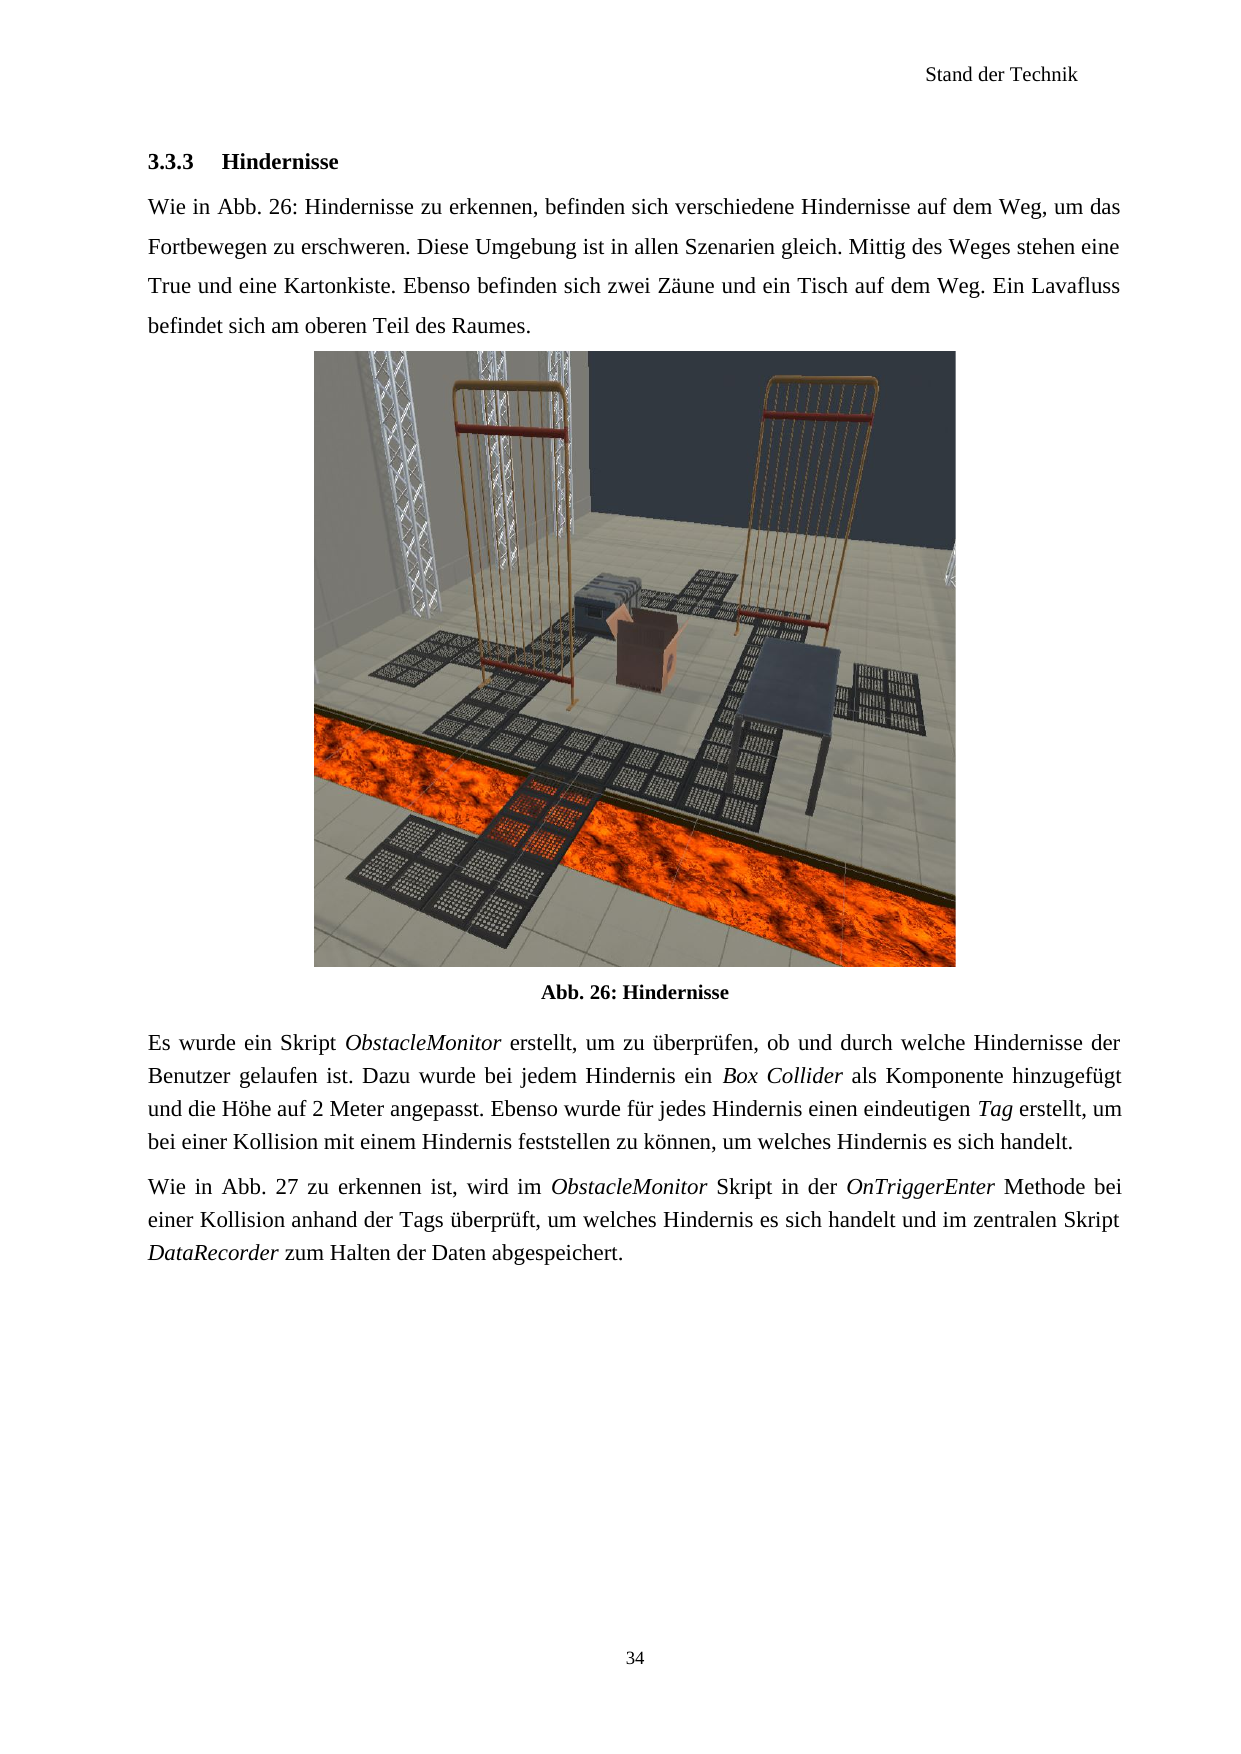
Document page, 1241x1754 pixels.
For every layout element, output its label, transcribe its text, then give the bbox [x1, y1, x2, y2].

text Wie in Abb. 27 zu erkennen ist, wird im ObstacleMonitor Skript in der OnTriggerEnter Methode bei einer Kollision anhand der Tags überprüft, um welches Hindernis es sich handelt und im zentralen Skript DataRecorder zum Halten der Daten abgespeichert. [148, 1173, 1122, 1265]
text Abb. 26: Hindernisse [148, 980, 1122, 1004]
subtitle Hindernisse [148, 148, 1122, 174]
text Wie in Abb. 26: Hindernisse zu erkennen, befinden sich verschiedene Hindernisse auf dem Weg, um das Fortbewegen zu erschweren. Diese Umgebung ist in allen Szenarien gleich. Mittig des Weges stehen eine True und eine Kartonkiste. Ebenso befinden sich zwei Zäune und ein Tisch auf dem Weg. Ein Lavafluss befindet sich am oberen Teil des Raumes. [148, 193, 1122, 338]
text Es wurde ein Skript ObstacleMonitor erstellt, um zu überprüfen, ob und durch welche Hindernisse der Benutzer gelaufen ist. Dazu wurde bei jedem Hindernis ein Box Collider als Komponente hinzugefügt und die Höhe auf 2 Meter angepasst. Ebenso wurde für jedes Hindernis einen eindeutigen Tag erstellt, um bei einer Kollision mit einem Hindernis feststellen zu können, um welches Hindernis es sich handelt. [148, 1029, 1122, 1154]
picture [314, 351, 956, 967]
